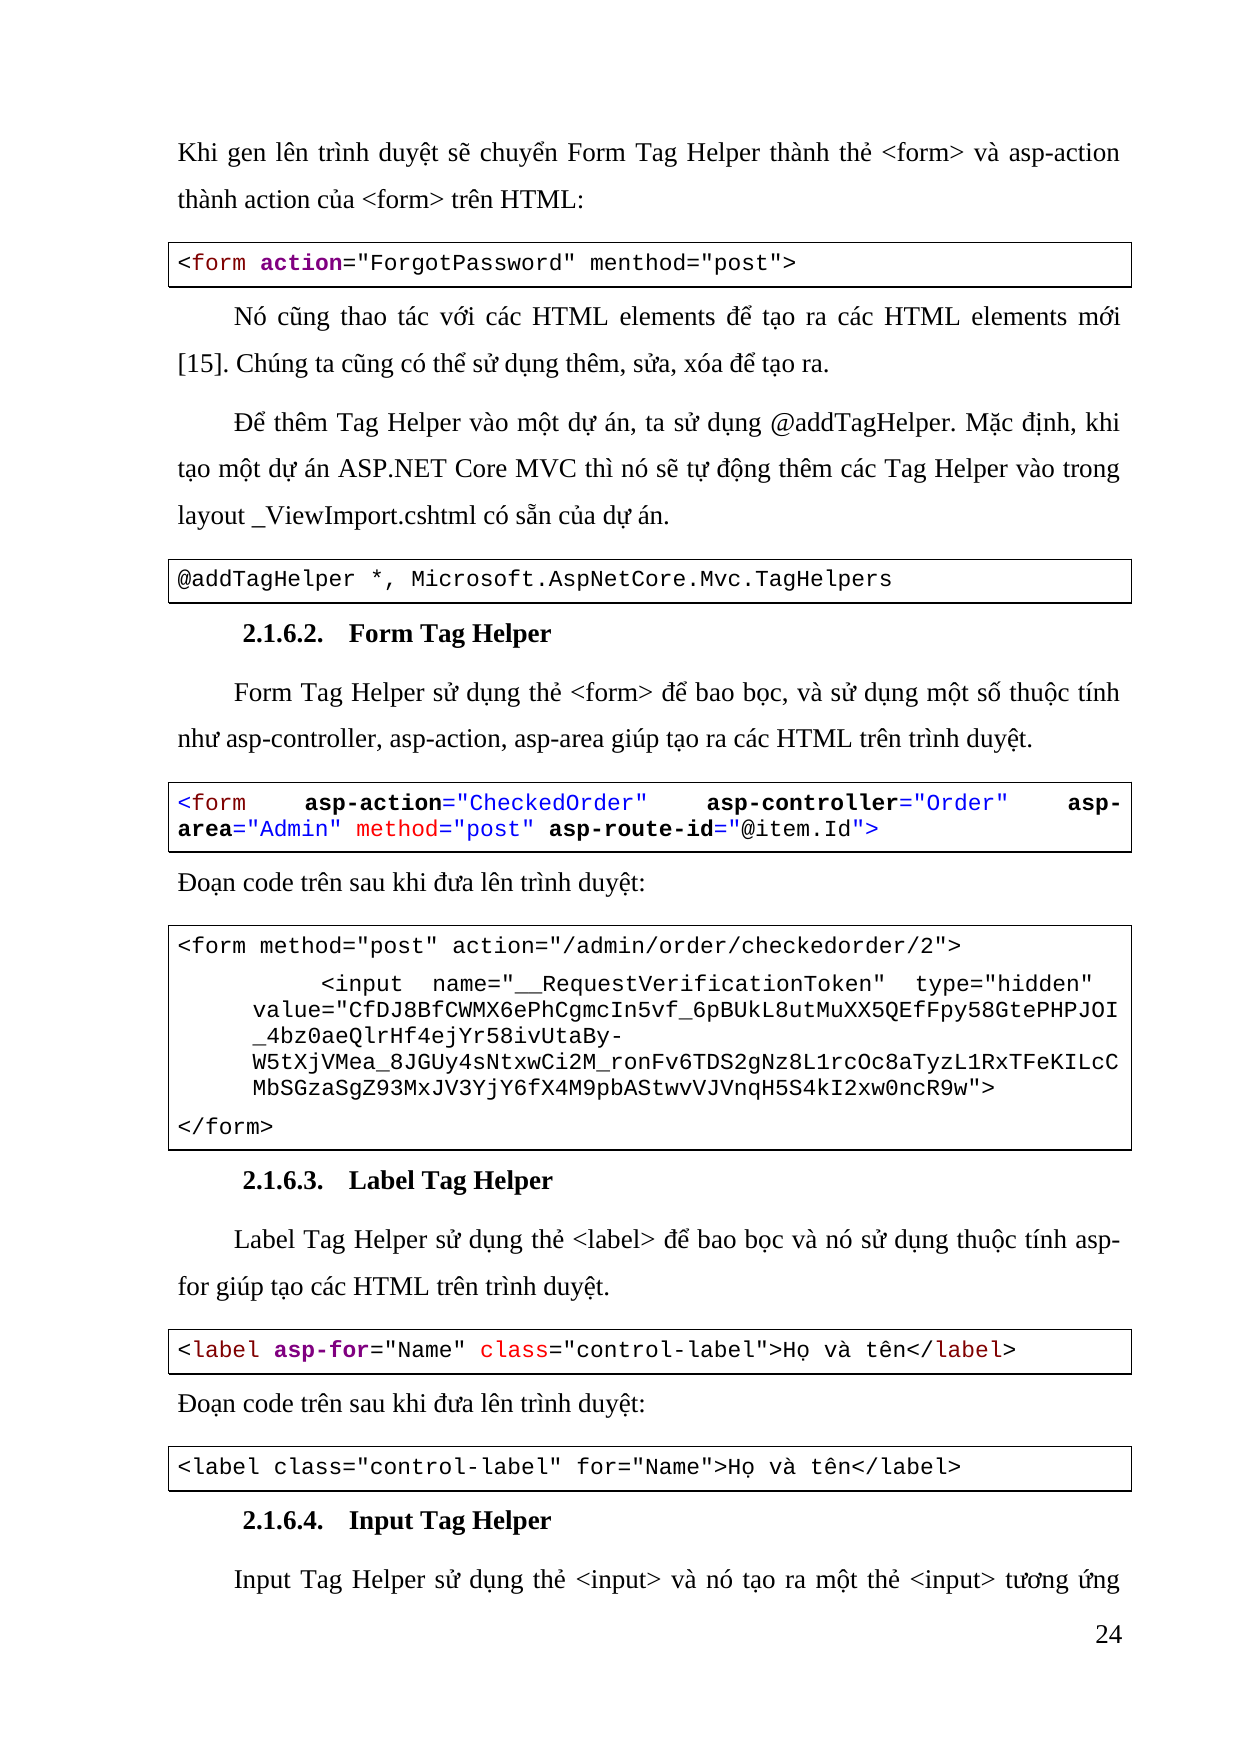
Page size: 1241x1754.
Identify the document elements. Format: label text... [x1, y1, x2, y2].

text <form asp-action="CheckedOrder" asp-controller="Order" asp-area="Admin" method="post" asp-route-id="@item.Id"> [169, 783, 1131, 851]
text </form> [169, 1106, 1131, 1149]
text <label class="control-label" for="Name">Họ và tên</label> [169, 1447, 1131, 1490]
text Để thêm Tag Helper vào một dự án, ta sử dụng @addTagHelper. Mặc định, khi tạo một dự án ASP.NET Core MVC thì nó sẽ tự động thêm các Tag Helper vào trong layout _ViewImport.cshtml có sẵn của dự án. [177, 406, 1122, 530]
subtitle Input Tag Helper [242, 1504, 1122, 1536]
text <form action="ForgotPassword" menthod="post"> [169, 243, 1131, 286]
text <input name="__RequestVerificationToken" type="hidden" value="CfDJ8BfCWMX6ePhCgmcIn5vf_6pBUkL8utMuXX5QEfFpy58GtePHPJOI _4bz0aeQlrHf4ejYr58ivUtaBy- W5tXjVMea_8JGUy4sNtxwCi2M_ronFv6TDS2gNz8L1rcOc8aTyzL1RxTFeKILcC MbSGzaSgZ93MxJV3YjY6fX4M9pbAStwvVJVnqH5S4kI2xw0ncR9w"> [169, 963, 1131, 1102]
text Label Tag Helper sử dụng thẻ <label> để bao bọc và nó sử dụng thuộc tính asp-for giúp tạo các HTML trên trình duyệt. [177, 1223, 1122, 1301]
text <form method="post" action="/admin/order/checkedorder/2"> [169, 926, 1131, 960]
text @addTagHelper *, Microsoft.AspNetCore.Mvc.TagHelpers [169, 560, 1131, 602]
text <label asp-for="Name" class="control-label">Họ và tên</label> [169, 1330, 1131, 1373]
text Nó cũng thao tác với các HTML elements để tạo ra các HTML elements mới [15]. Chúng ta cũng có thể sử dụng thêm, sửa, xóa để tạo ra. [177, 300, 1122, 378]
text Khi gen lên trình duyệt sẽ chuyển Form Tag Helper thành thẻ <form> và asp-action thành action của <form> trên HTML: [177, 136, 1122, 214]
text Đoạn code trên sau khi đưa lên trình duyệt: [177, 1387, 1122, 1418]
text Đoạn code trên sau khi đưa lên trình duyệt: [177, 866, 1122, 897]
subtitle Form Tag Helper [242, 617, 1122, 648]
subtitle Label Tag Helper [242, 1164, 1122, 1195]
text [177, 1564, 1122, 1595]
text Form Tag Helper sử dụng thẻ <form> để bao bọc, và sử dụng một số thuộc tính như asp-controller, asp-action, asp-area giúp tạo ra các HTML trên trình duyệt. [177, 676, 1122, 754]
